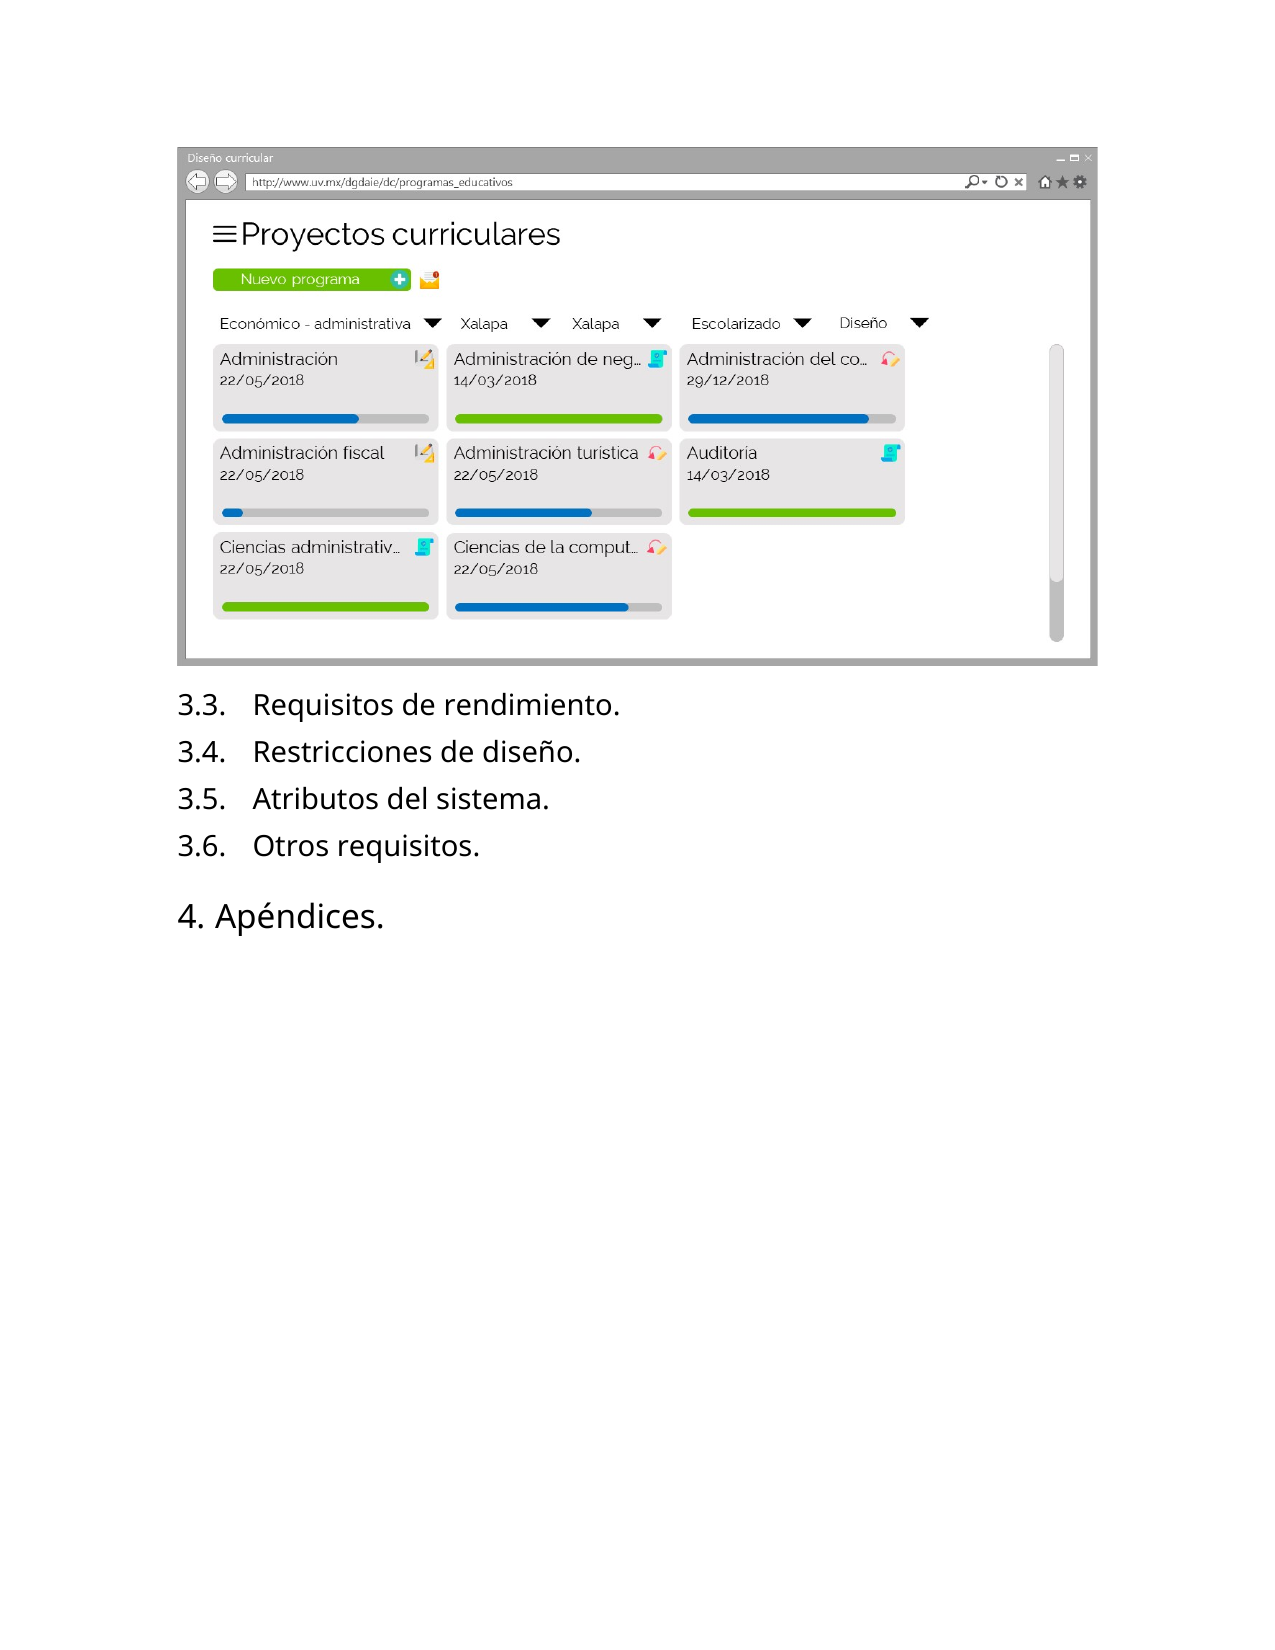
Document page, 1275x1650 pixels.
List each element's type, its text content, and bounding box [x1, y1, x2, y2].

subtitle Apéndices. [177, 893, 1098, 938]
subtitle Requisitos de rendimiento. [177, 684, 1098, 724]
picture [177, 147, 1098, 666]
subtitle Restricciones de diseño. [177, 731, 1098, 771]
subtitle Atributos del sistema. [177, 778, 1098, 818]
subtitle Otros requisitos. [177, 825, 1098, 865]
